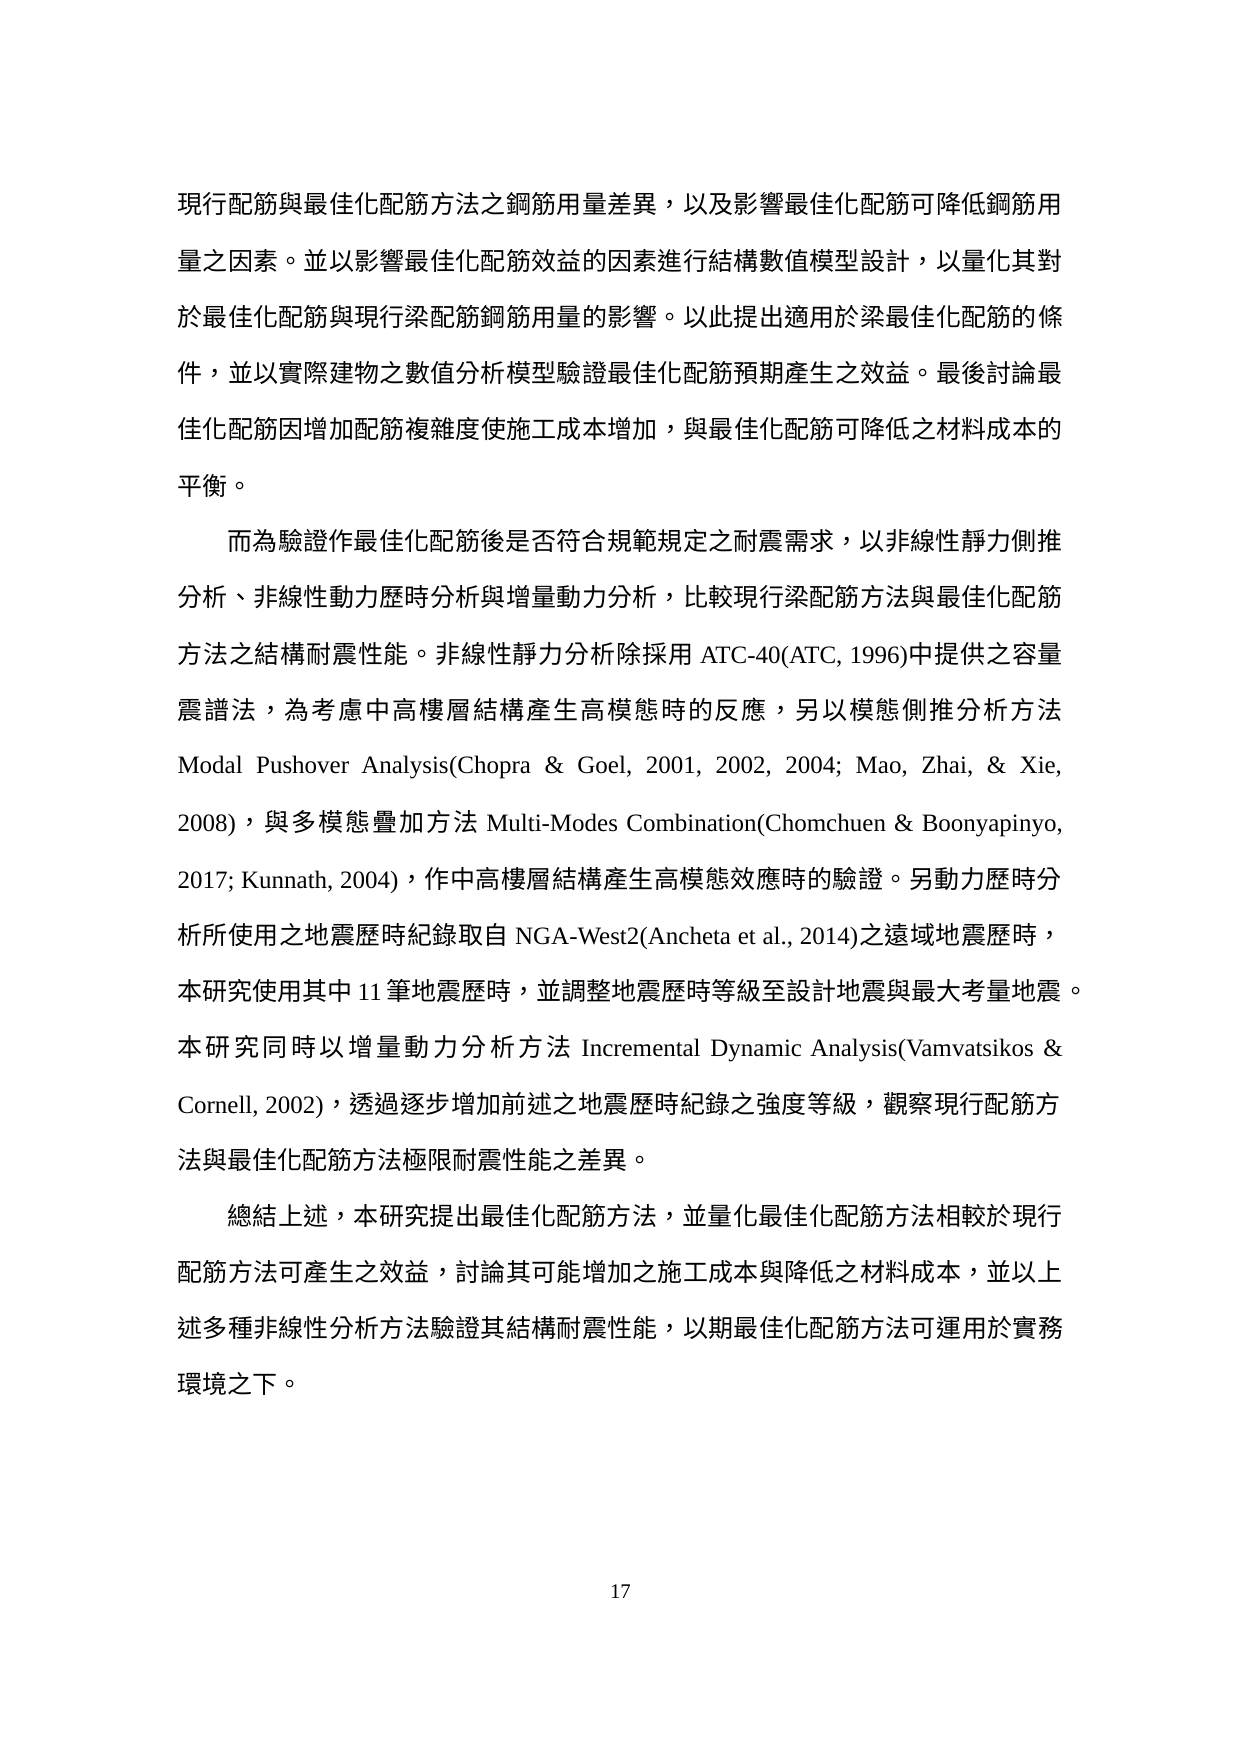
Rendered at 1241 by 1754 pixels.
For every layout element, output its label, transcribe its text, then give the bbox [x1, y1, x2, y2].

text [177, 184, 1063, 503]
text 總結上述，本研究提出最佳化配筋方法，並量化最佳化配筋方法相較於現行配筋方法可產生之效益，討論其可能增加之施工成本與降低之材料成本，並以上述多種非線性分析方法驗證其結構耐震性能，以期最佳化配筋方法可運用於實務環境之下。 [177, 1195, 1063, 1402]
text 而為驗證作最佳化配筋後是否符合規範規定之耐震需求，以非線性靜力側推分析、非線性動力歷時分析與增量動力分析，比較現行梁配筋方法與最佳化配筋方法之結構耐震性能。非線性靜力分析除採用ATC-40(ATC, 1996)中提供之容量震譜法，為考慮中高樓層結構產生高模態時的反應，另以模態側推分析方法Modal Pushover Analysis(Chopra & Goel, 2001, 2002, 2004; Mao, Zhai, & Xie, 2008)，與多模態疊加方法Multi-Modes Combination(Chomchuen & Boonyapinyo, 2017; Kunnath, 2004)，作中高樓層結構產生高模態效應時的驗證。另動力歷時分析所使用之地震歷時紀錄取自NGA-West2(Ancheta et al., 2014)之遠域地震歷時，本研究使用其中11筆地震歷時，並調整地震歷時等級至設計地震與最大考量地震。本研究同時以增量動力分析方法Incremental Dynamic Analysis(Vamvatsikos & Cornell, 2002)，透過逐步增加前述之地震歷時紀錄之強度等級，觀察現行配筋方法與最佳化配筋方法極限耐震性能之差異。 [177, 521, 1063, 1177]
